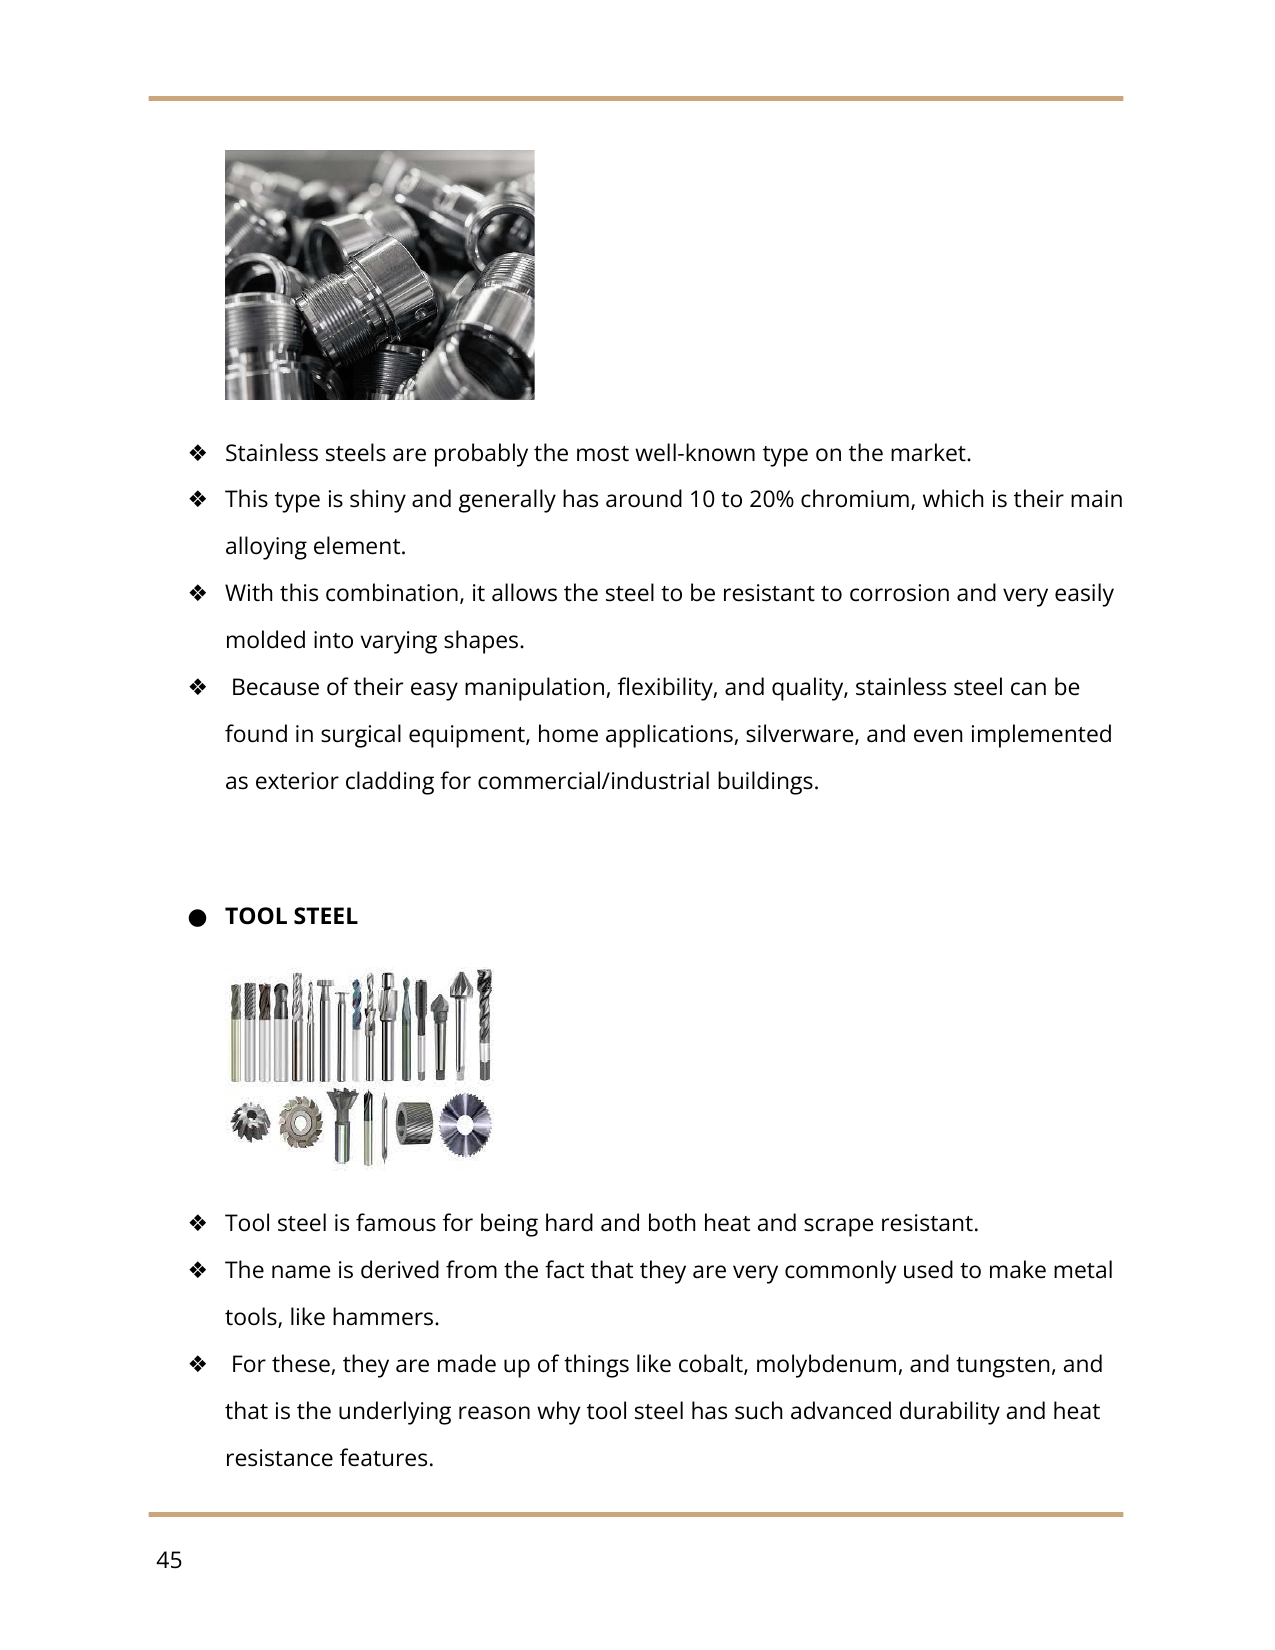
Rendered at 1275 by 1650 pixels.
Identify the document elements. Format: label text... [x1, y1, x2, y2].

list Stainless steels are probably the most well-known type on the market. [187, 436, 1125, 468]
list TOOL STEEL [187, 900, 1125, 931]
list For these, they are made up of things like cobalt, molybdenum, and tungsten, and that is the underlying reason why tool steel has such advanced durability and heat resistance features. [187, 1348, 1125, 1473]
list This type is shiny and generally has around 10 to 20% chromium, which is their main alloying element. [187, 483, 1125, 561]
list The name is derived from the fact that they are very commonly used to make metal tools, like hammers. [187, 1254, 1125, 1332]
picture [225, 967, 499, 1171]
list Tool steel is famous for being hard and both heat and scrape resistant. [187, 1207, 1125, 1238]
picture [148, 1512, 1124, 1517]
picture [225, 150, 535, 400]
list Because of their easy manipulation, flexibility, and quality, stainless steel can be found in surgical equipment, home applications, silverware, and even implemented as exterior cladding for commercial/industrial buildings. [187, 671, 1125, 796]
picture [148, 96, 1124, 101]
list With this combination, it allows the steel to be resistant to corrosion and very easily molded into varying shapes. [187, 577, 1125, 655]
